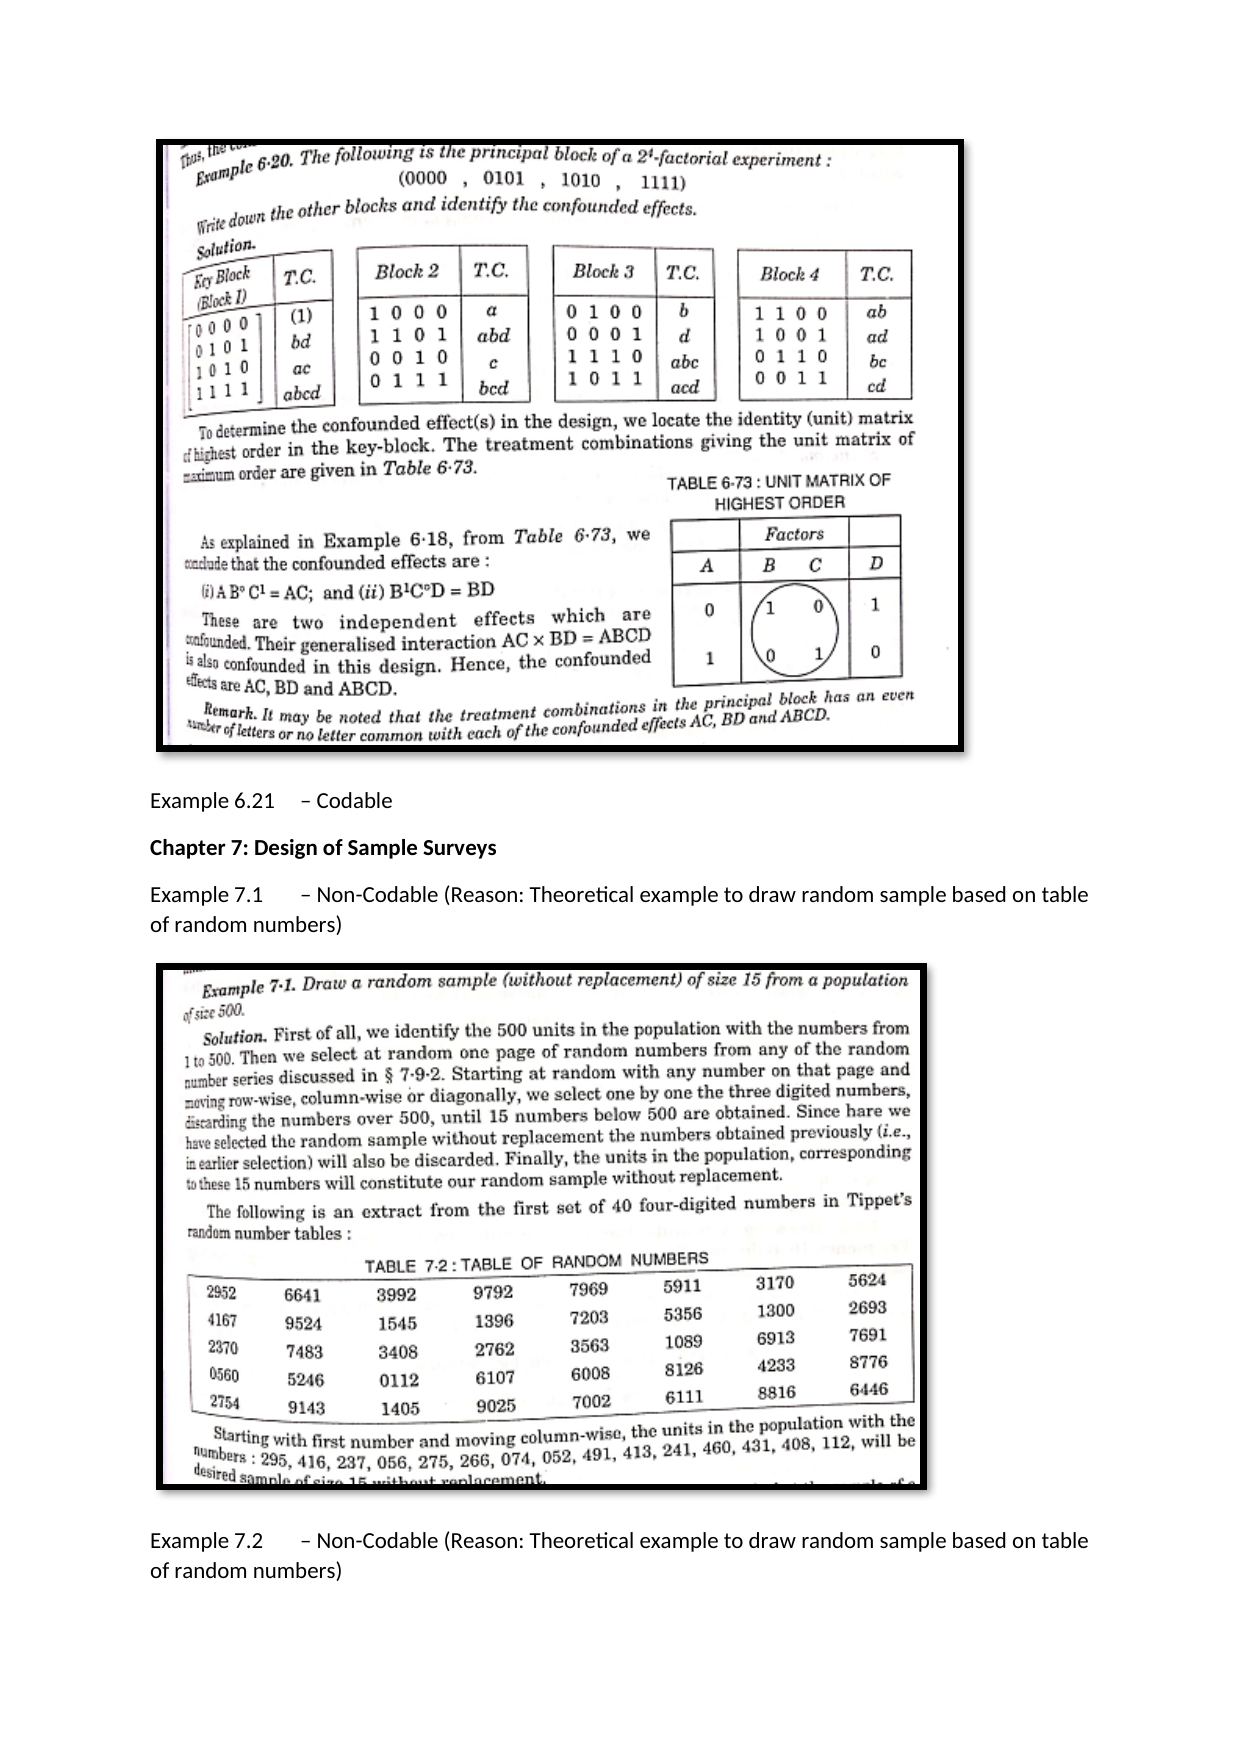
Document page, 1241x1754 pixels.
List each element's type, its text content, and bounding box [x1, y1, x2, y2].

text Example 6.21 – Codable [150, 786, 1090, 814]
text Example 7.1 – Non-Codable (Reason: Theoretical example to draw random sample based on table of random numbers) [150, 880, 1090, 938]
picture [163, 970, 920, 1484]
text Chapter 7: Design of Sample Surveys [150, 833, 1090, 861]
picture [163, 145, 958, 745]
text Example 7.2 – Non-Codable (Reason: Theoretical example to draw random sample based on table of random numbers) [150, 1526, 1090, 1584]
